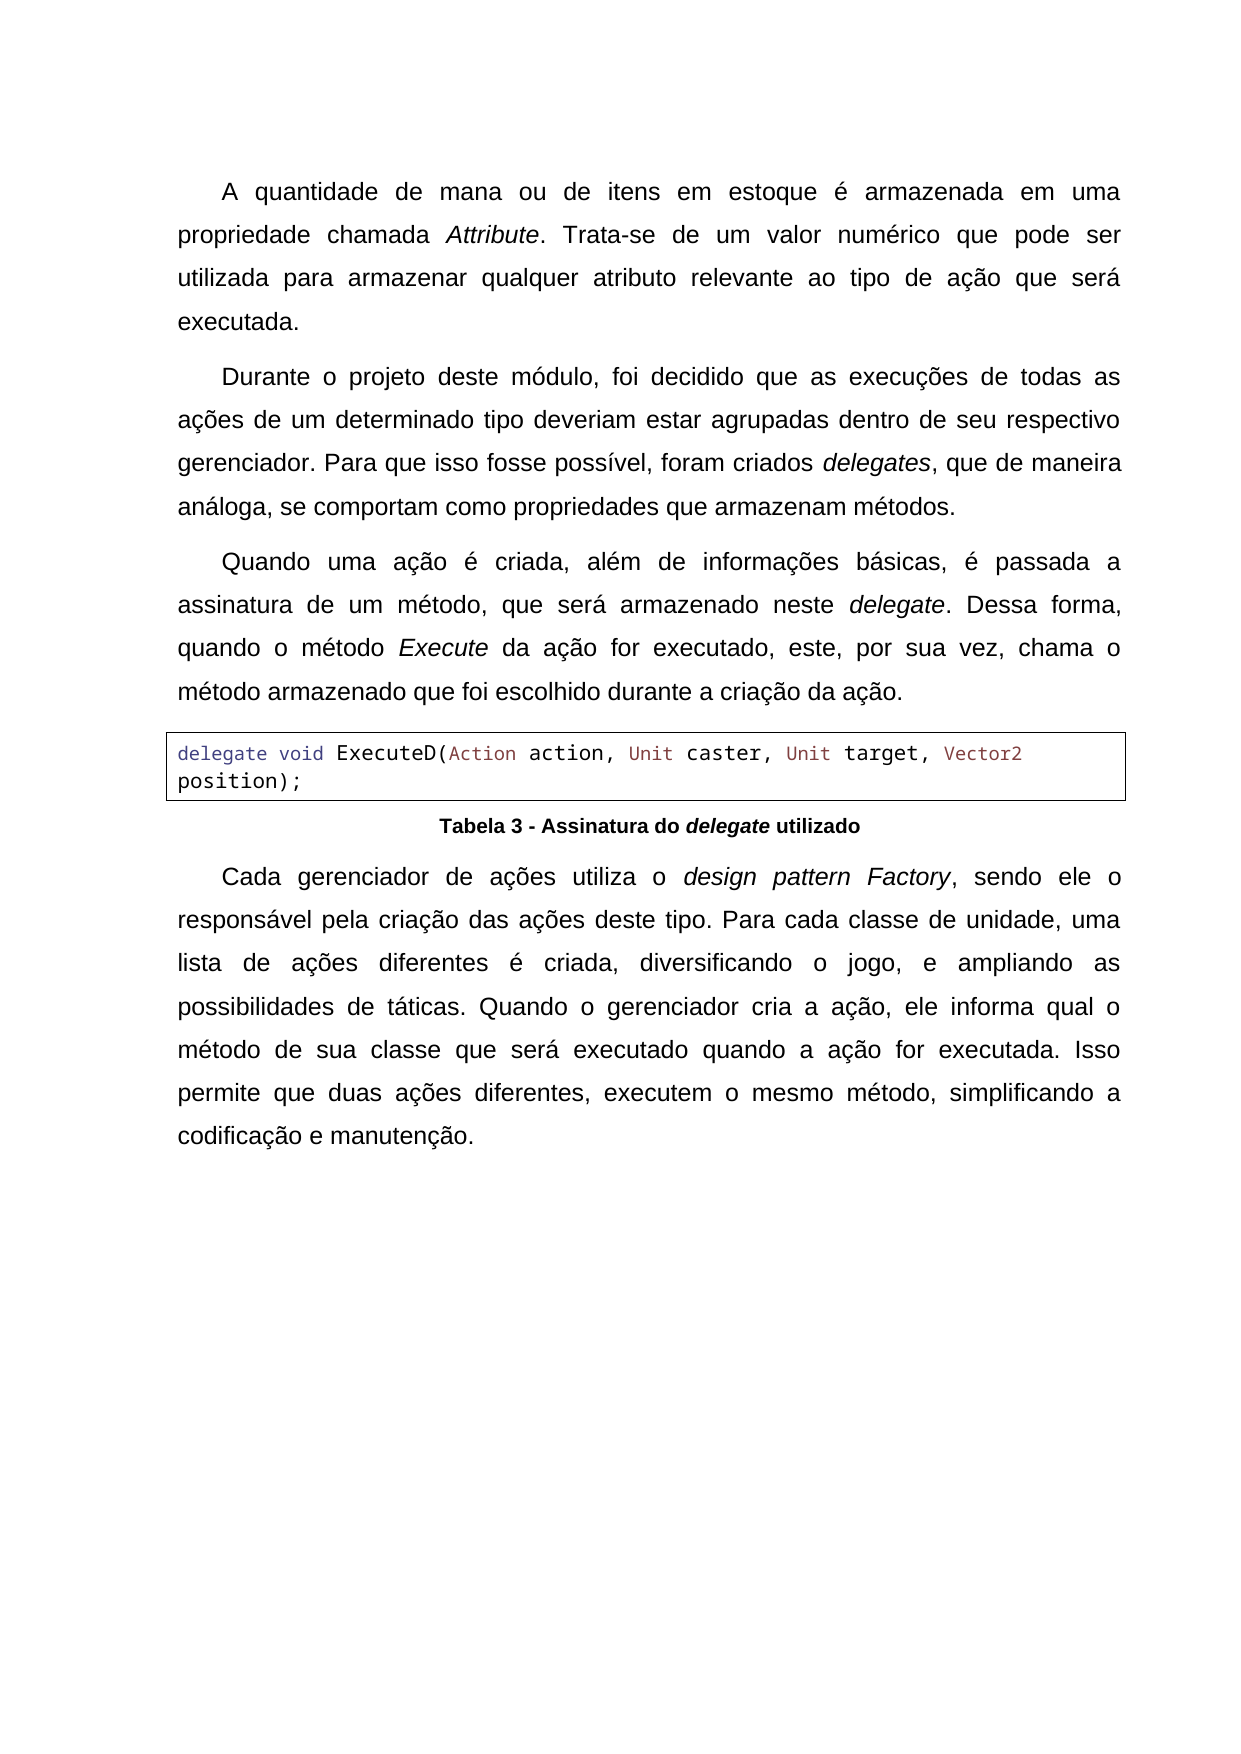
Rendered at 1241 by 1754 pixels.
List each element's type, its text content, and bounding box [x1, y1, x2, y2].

text Durante o projeto deste módulo, foi decidido que as execuções de todas as ações de um determinado tipo deveriam estar agrupadas dentro de seu respectivo gerenciador. Para que isso fosse possível, foram criados delegates, que de maneira análoga, se comportam como propriedades que armazenam métodos. [177, 362, 1122, 520]
text Quando uma ação é criada, além de informações básicas, é passada a assinatura de um método, que será armazenado neste delegate. Dessa forma, quando o método Execute da ação for executado, este, por sua vez, chama o método armazenado que foi escolhido durante a criação da ação. [177, 547, 1122, 705]
table_header delegate void ExecuteD(Action action, Unit caster, Unit target, Vector2 position); [167, 733, 1125, 800]
text A quantidade de mana ou de itens em estoque é armazenada em uma propriedade chamada Attribute. Trata-se de um valor numérico que pode ser utilizada para armazenar qualquer atributo relevante ao tipo de ação que será executada. [177, 177, 1122, 335]
text Cada gerenciador de ações utiliza o design pattern Factory, sendo ele o responsável pela criação das ações deste tipo. Para cada classe de unidade, uma lista de ações diferentes é criada, diversificando o jogo, e ampliando as possibilidades de táticas. Quando o gerenciador cria a ação, ele informa qual o método de sua classe que será executado quando a ação for executada. Isso permite que duas ações diferentes, executem o mesmo método, simplificando a codificação e manutenção. [177, 862, 1122, 1150]
